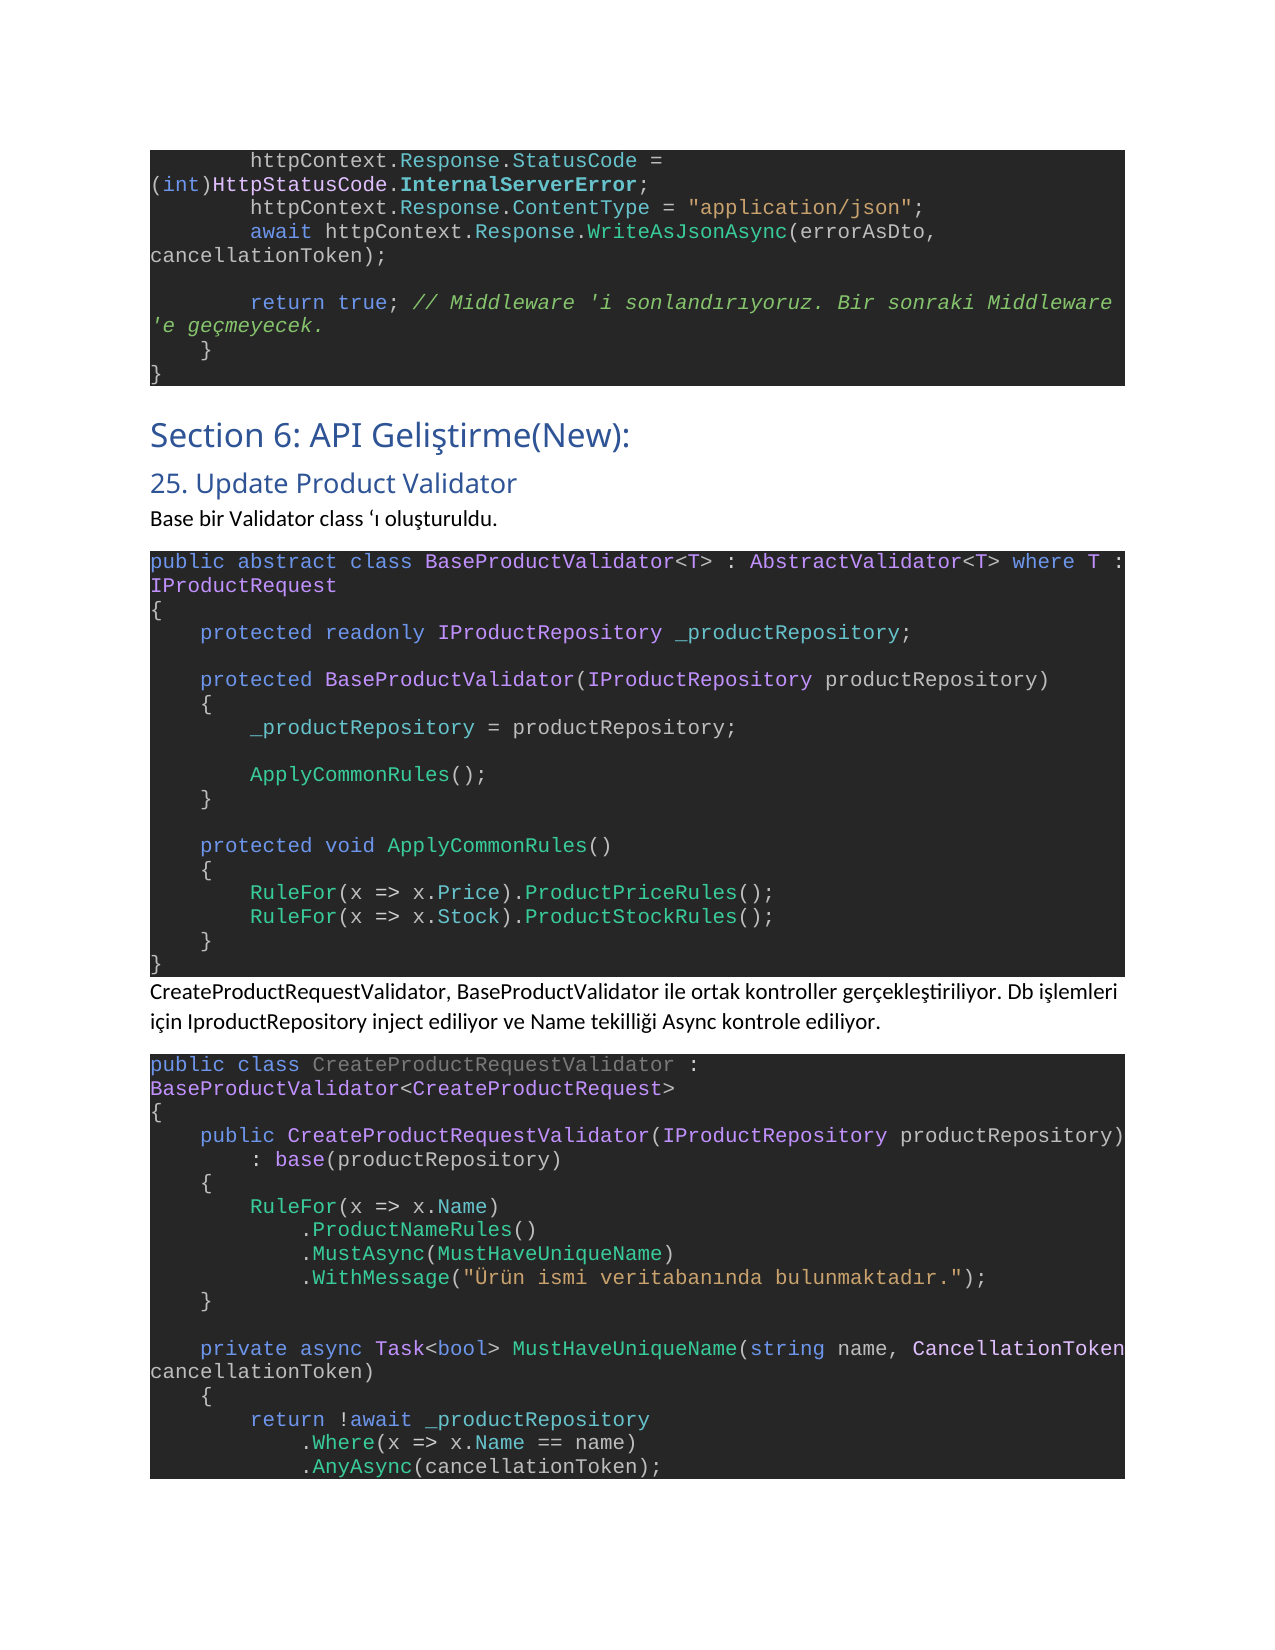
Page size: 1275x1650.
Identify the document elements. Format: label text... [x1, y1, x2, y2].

subtitle 25. Update Product Validator [150, 464, 1125, 501]
subtitle Section 6: API Geliştirme(New): [150, 411, 1125, 457]
text CreateProductRequestValidator, BaseProductValidator ile ortak kontroller gerçekleştiriliyor. Db işlemleri için IproductRepository inject ediliyor ve Name tekilliği Async kontrole ediliyor. [150, 977, 1125, 1035]
text Base bir Validator class ‘ı oluşturuldu. [150, 504, 1125, 532]
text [150, 150, 1125, 386]
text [150, 1054, 1125, 1479]
text public abstract class BaseProductValidator<T> : AbstractValidator<T> where T : IProductRequest { protected readonly IProductRepository _productRepository; protected BaseProductValidator(IProductRepository productRepository) { _productRepository = productRepository; ApplyCommonRules(); } protected void ApplyCommonRules() { RuleFor(x => x.Price).ProductPriceRules(); RuleFor(x => x.Stock).ProductStockRules(); } } [150, 551, 1125, 977]
